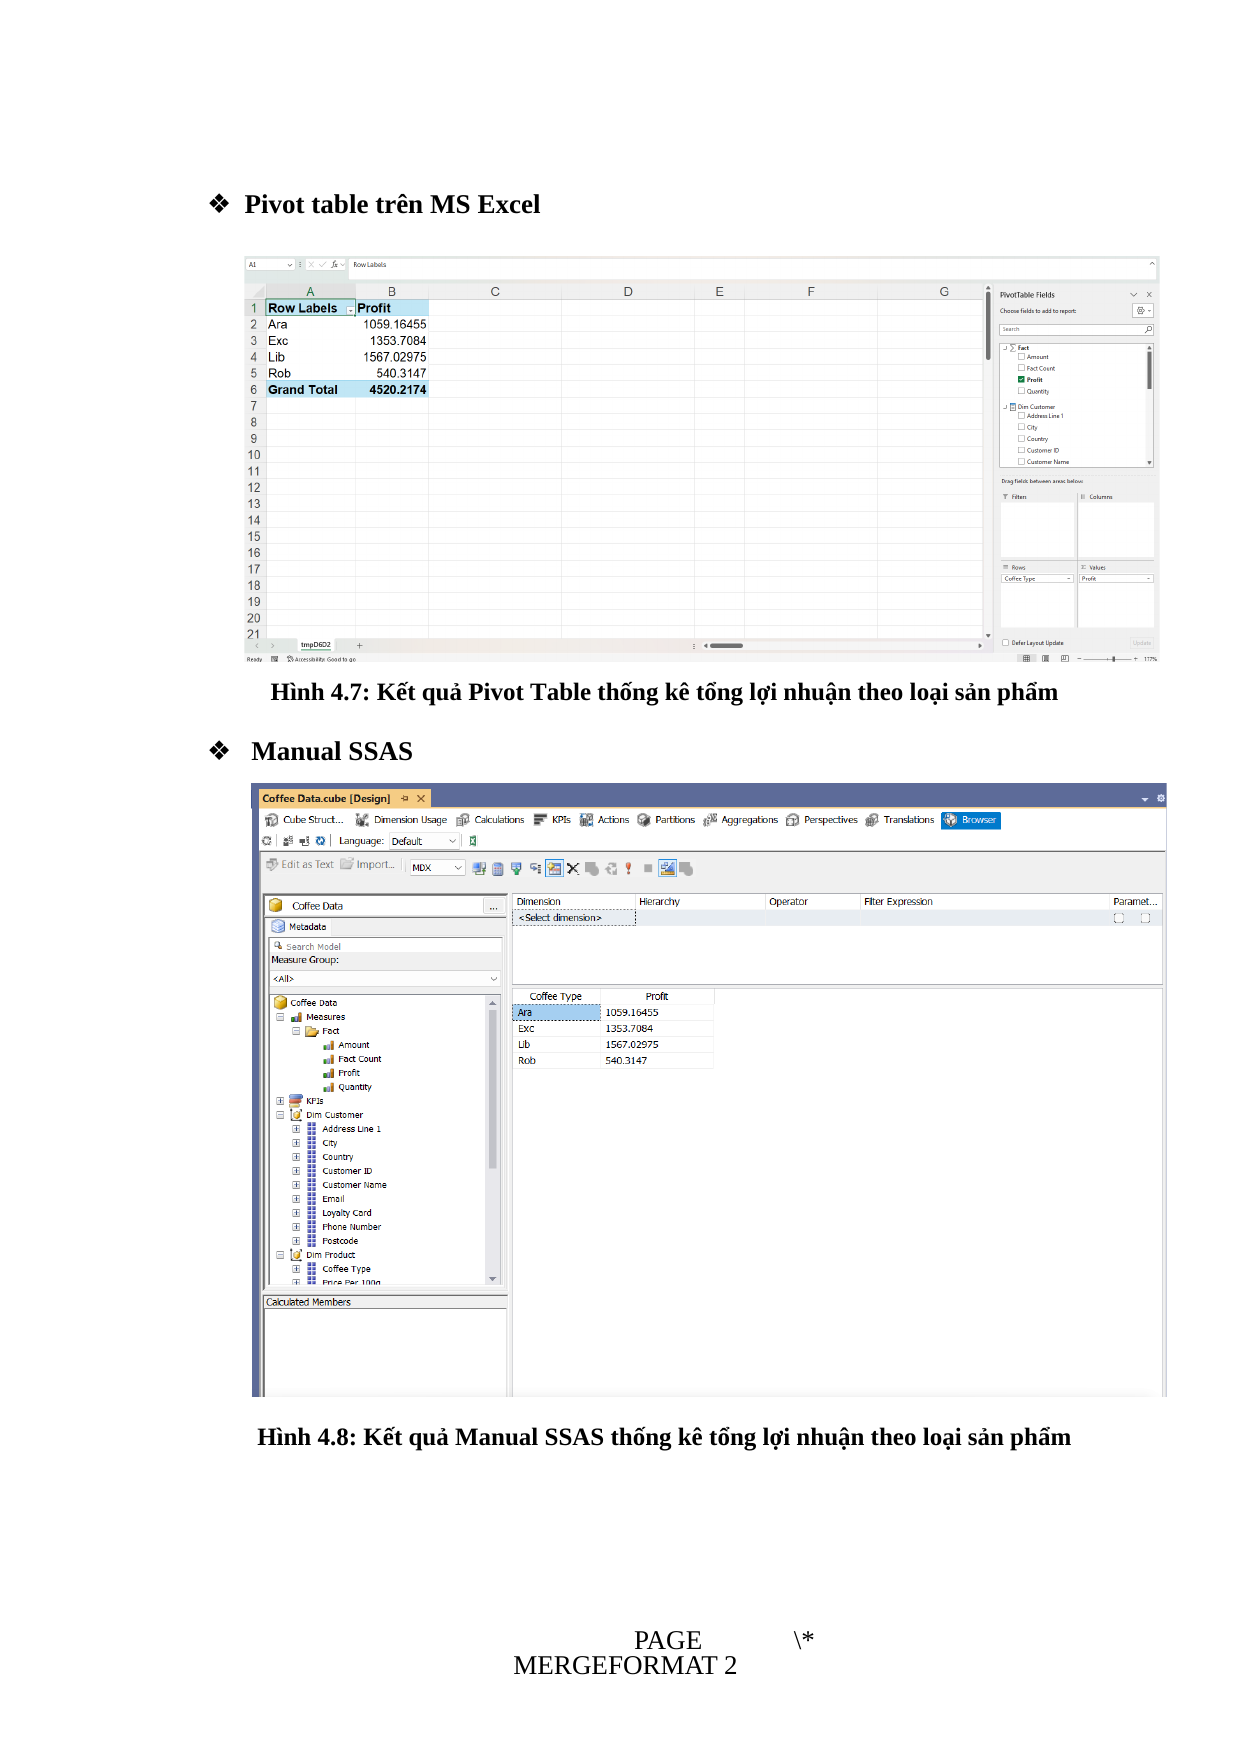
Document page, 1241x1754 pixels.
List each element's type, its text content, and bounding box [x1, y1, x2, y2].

text Hình 4.8: Kết quả Manual SSAS thống kê tổng lợi nhuận theo loại sản phẩm [207, 1422, 1122, 1451]
text Hình 4.7: Kết quả Pivot Table thống kê tổng lợi nhuận theo loại sản phẩm [207, 677, 1122, 706]
picture [251, 783, 1167, 1397]
list Manual SSAS [207, 720, 1122, 776]
list Pivot table trên MS Excel [207, 174, 1122, 229]
picture [244, 256, 1160, 662]
